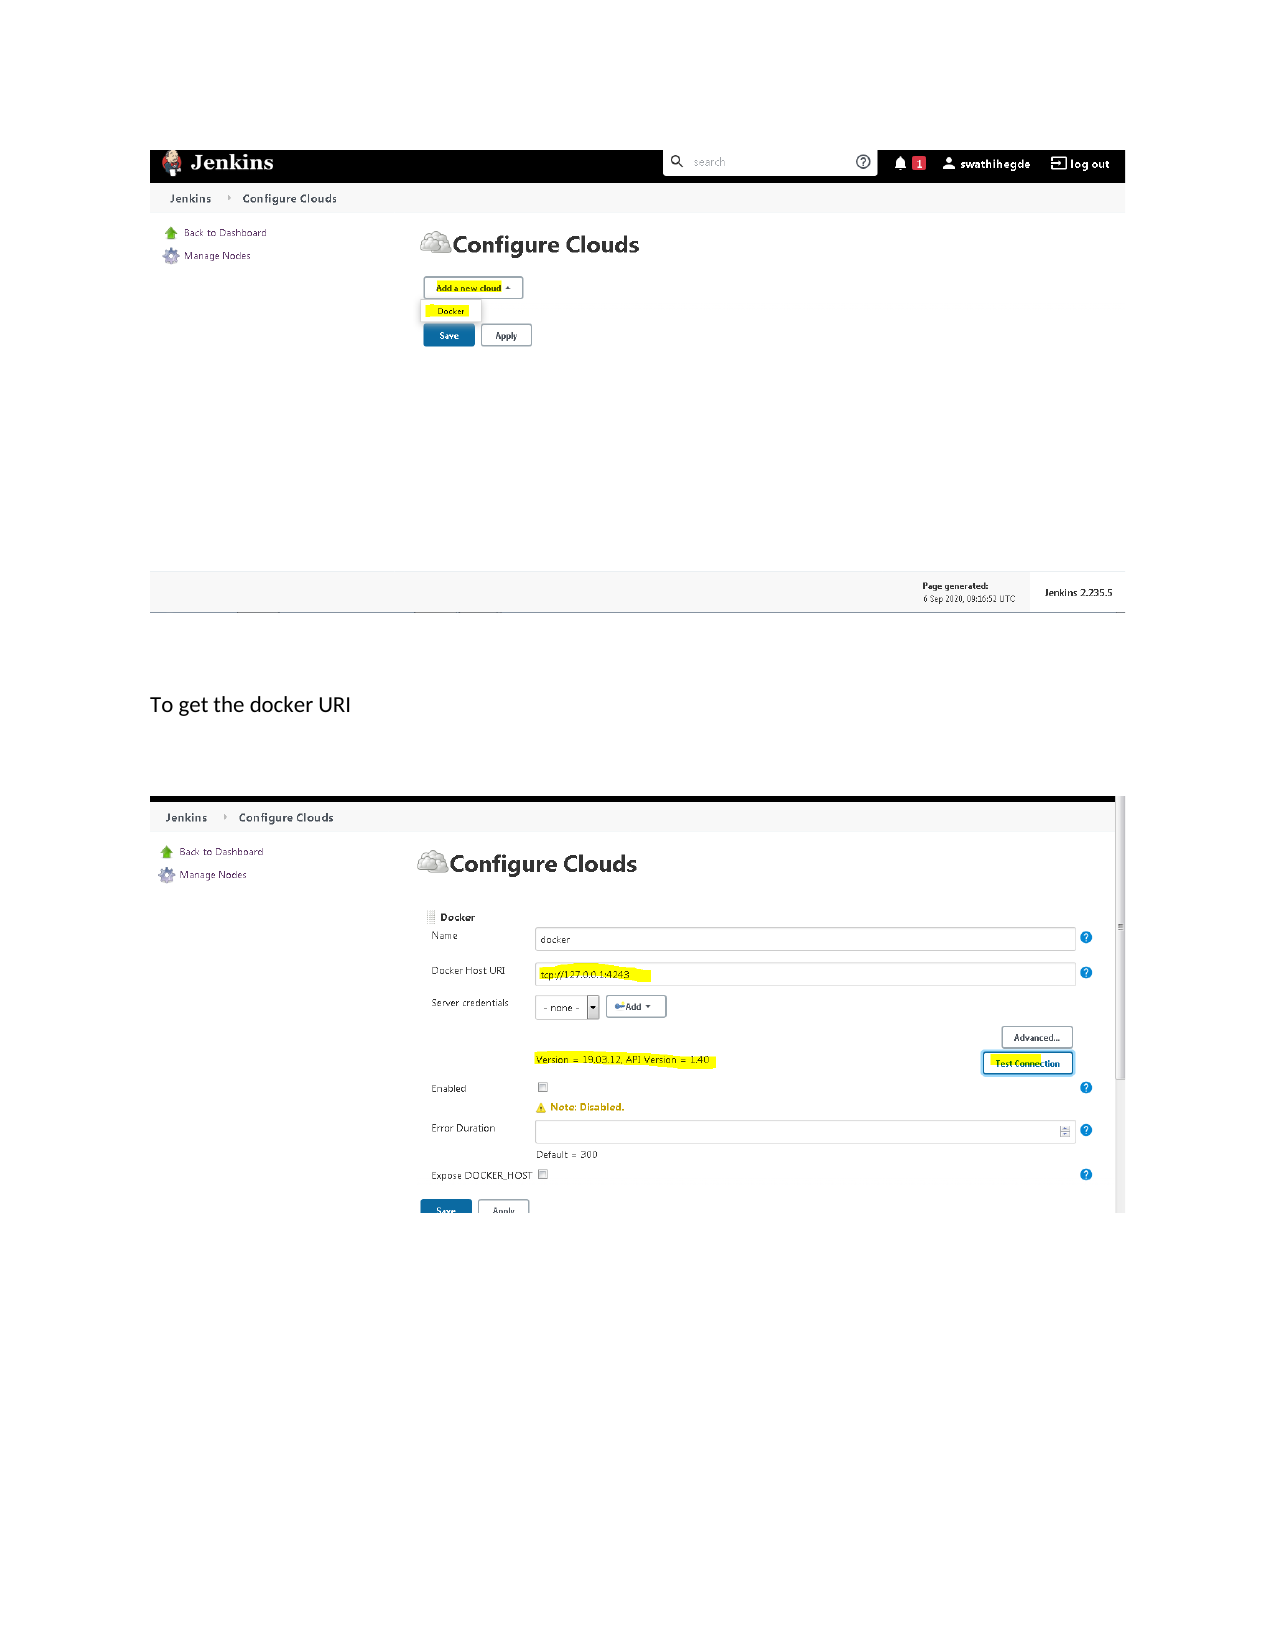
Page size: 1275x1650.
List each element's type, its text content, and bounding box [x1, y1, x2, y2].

picture [150, 150, 1125, 613]
text To get the docker URI [150, 690, 1125, 718]
picture [150, 796, 1125, 1213]
